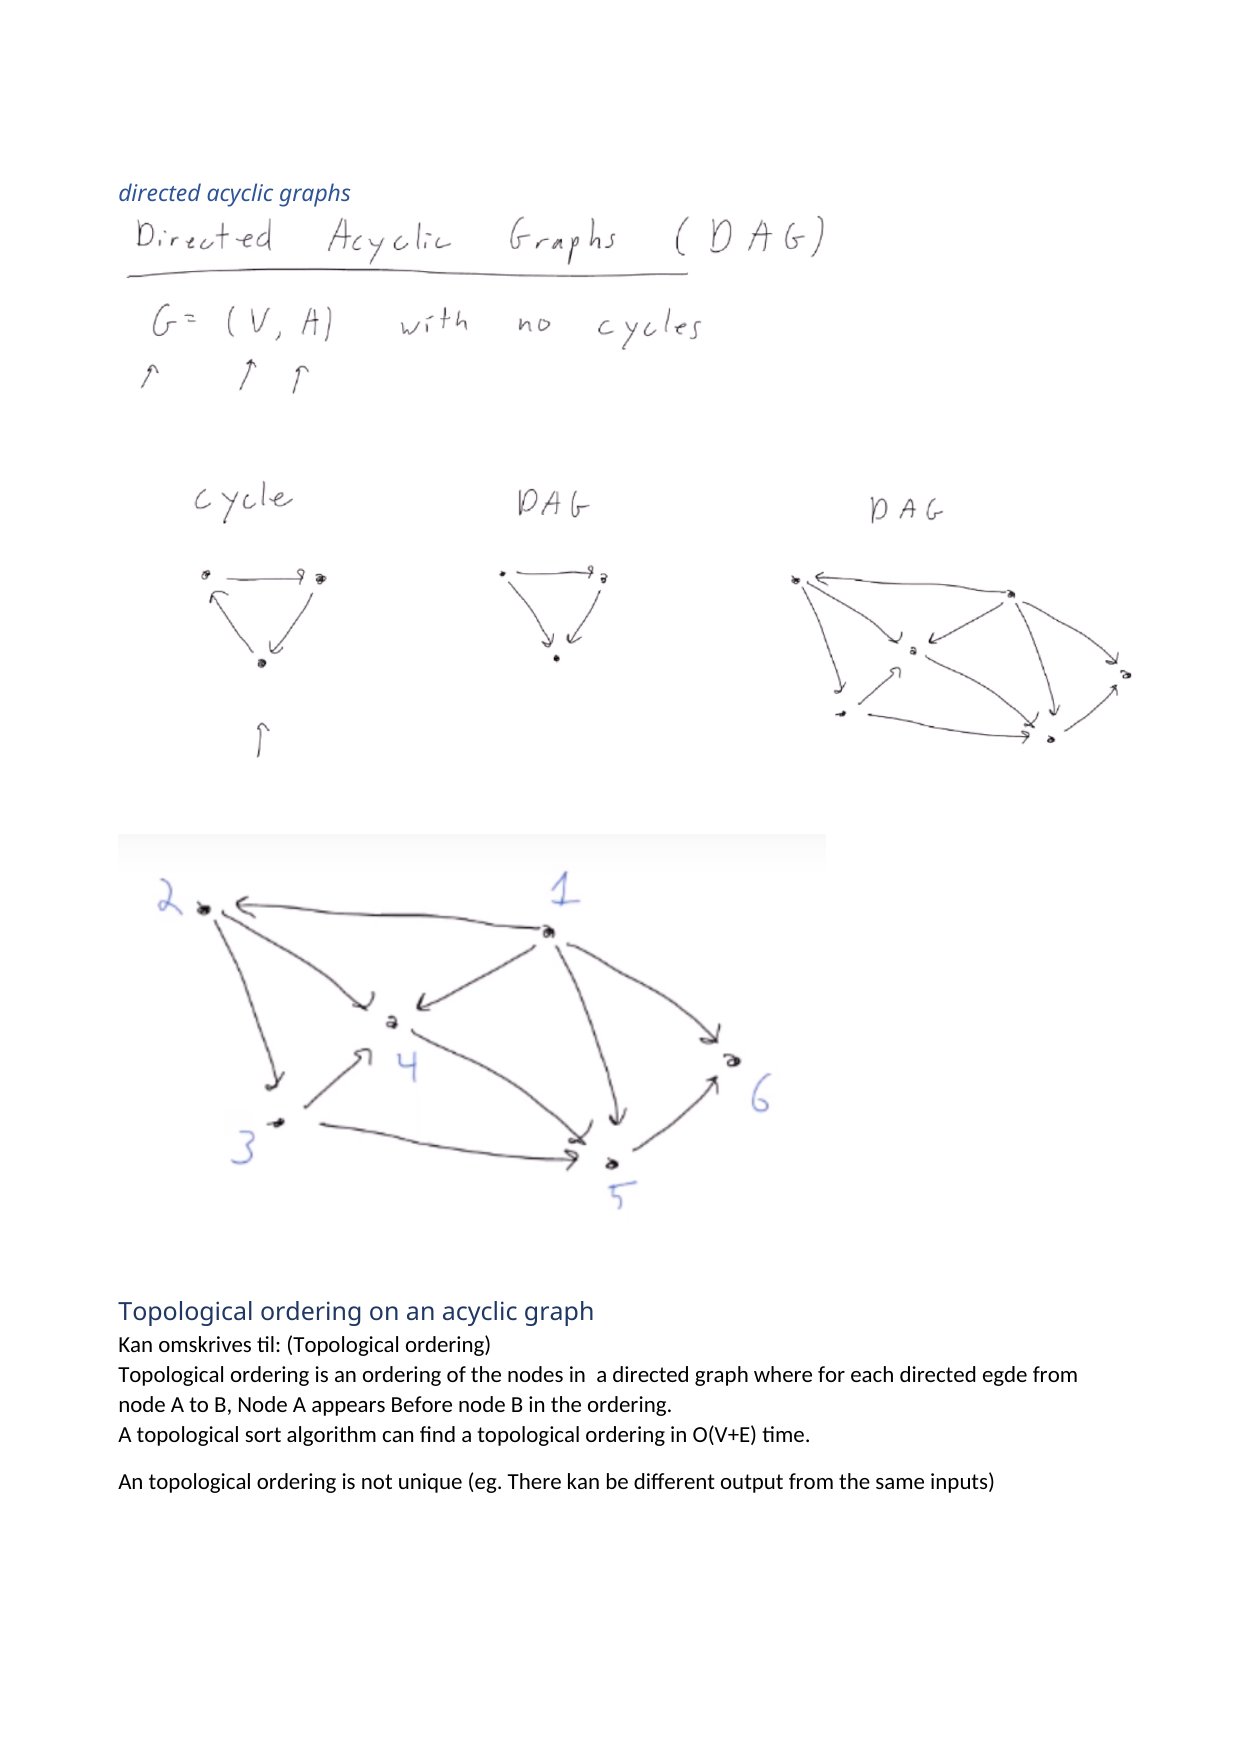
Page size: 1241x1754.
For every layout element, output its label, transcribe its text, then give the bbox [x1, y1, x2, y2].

picture [118, 834, 826, 1275]
text Kan omskrives til: (Topological ordering) Topological ordering is an ordering of the nodes in a directed graph where for each directed egde from node A to B, Node A appears Before node B in the ordering. A topological sort algorithm can find a topological ordering in O(V+E) time. [118, 1330, 1122, 1449]
picture [118, 211, 1178, 816]
subtitle Topological ordering on an acyclic graph [118, 1293, 1122, 1327]
subtitle directed acyclic graphs [118, 177, 1122, 208]
text An topological ordering is not unique (eg. There kan be different output from the same inputs) [118, 1467, 1122, 1496]
